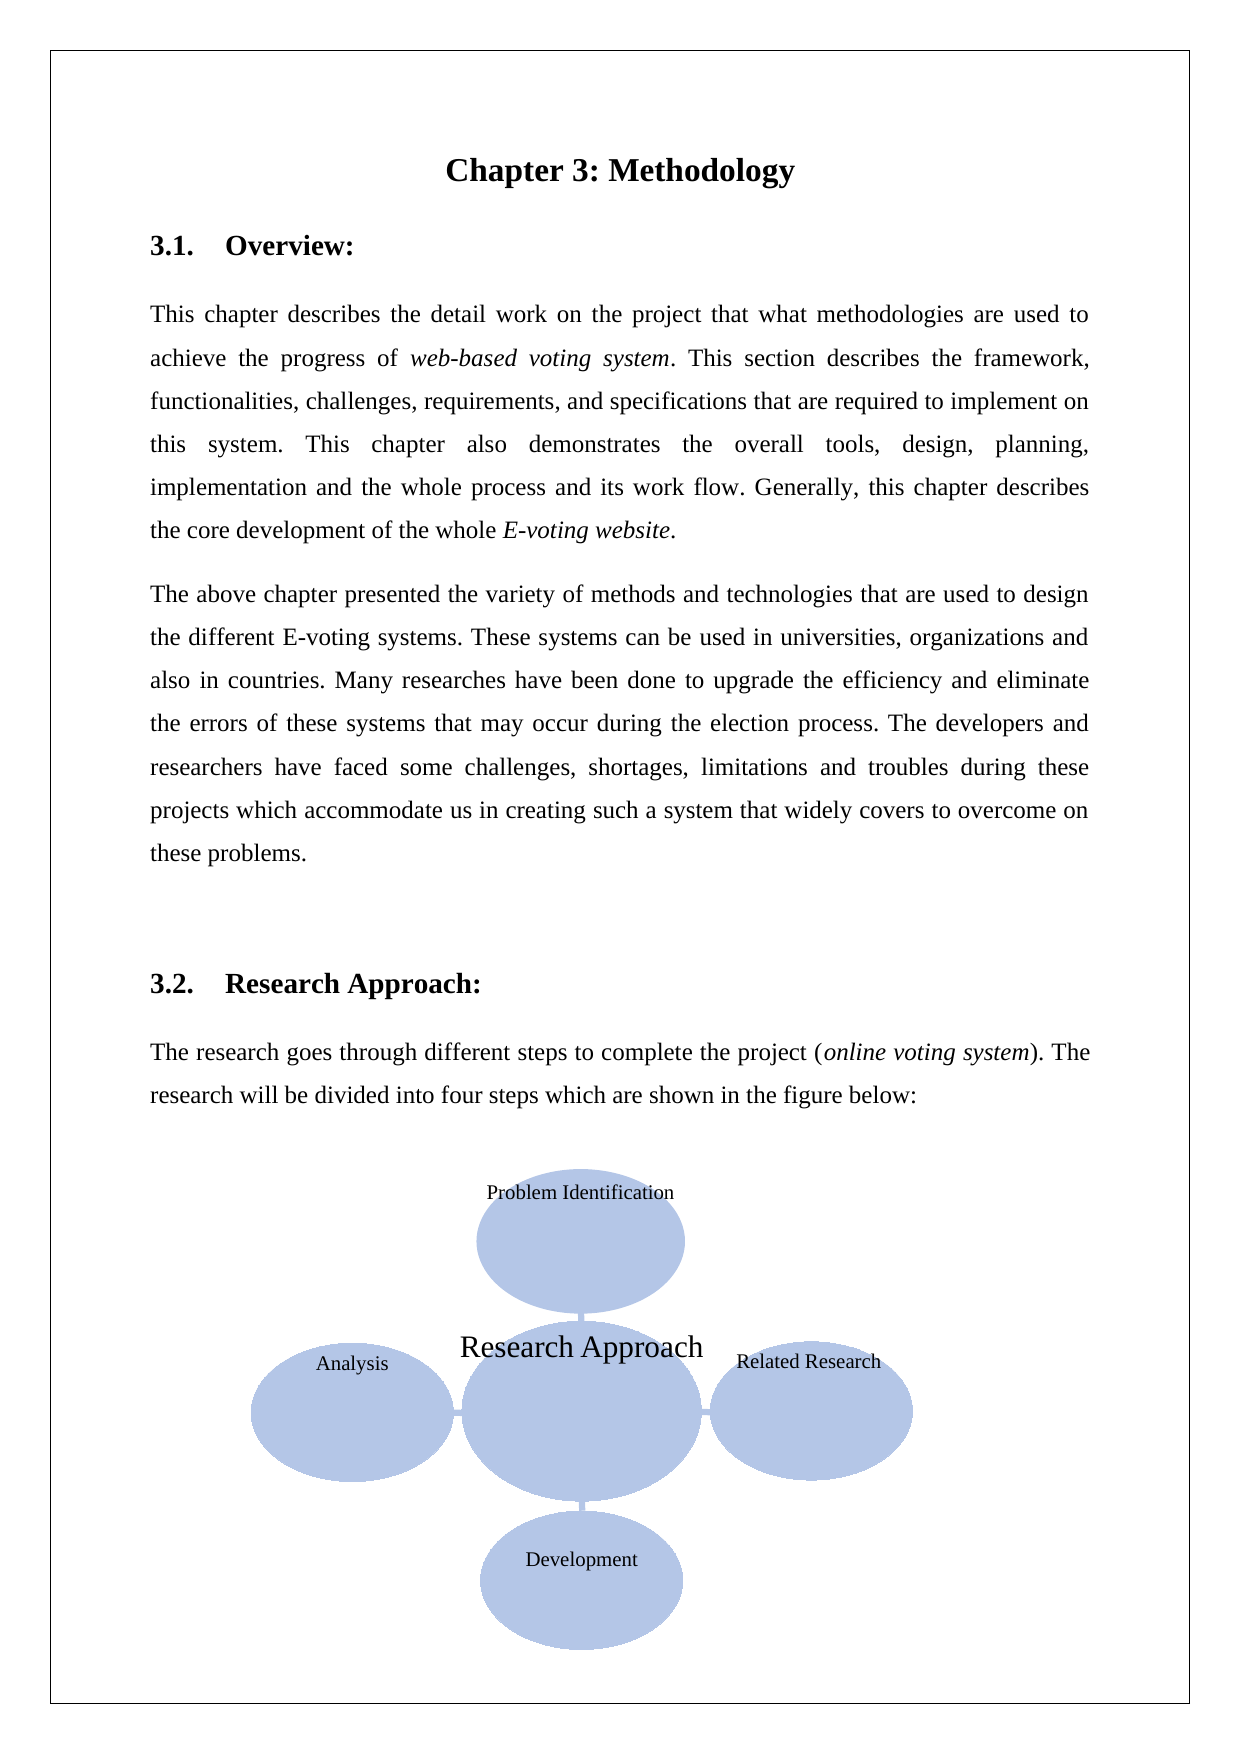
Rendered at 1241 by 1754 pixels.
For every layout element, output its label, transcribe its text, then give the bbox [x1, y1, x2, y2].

text 3.2. Research Approach: [150, 966, 1090, 999]
text 3.1. Overview: [150, 228, 1090, 262]
text Chapter 3: Methodology [150, 150, 1090, 188]
text This chapter describes the detail work on the project that what methodologies are used to achieve the progress of web-based voting system. This section describes the framework, functionalities, challenges, requirements, and specifications that are required to implement on this system. This chapter also demonstrates the overall tools, design, planning, implementation and the whole process and its work flow. Generally, this chapter describes the core development of the whole E-voting website. [150, 299, 1090, 544]
text The above chapter presented the variety of methods and technologies that are used to design the different E-voting systems. These systems can be used in universities, organizations and also in countries. Many researches have been done to upgrade the efficiency and eliminate the errors of these systems that may occur during the election process. The developers and researchers have faced some challenges, shortages, limitations and troubles during these projects which accommodate us in creating such a system that widely covers to overcome on these problems. [150, 579, 1090, 867]
text The research goes through different steps to complete the project (online voting system). The research will be divided into four steps which are shown in the figure below: [150, 1037, 1090, 1109]
